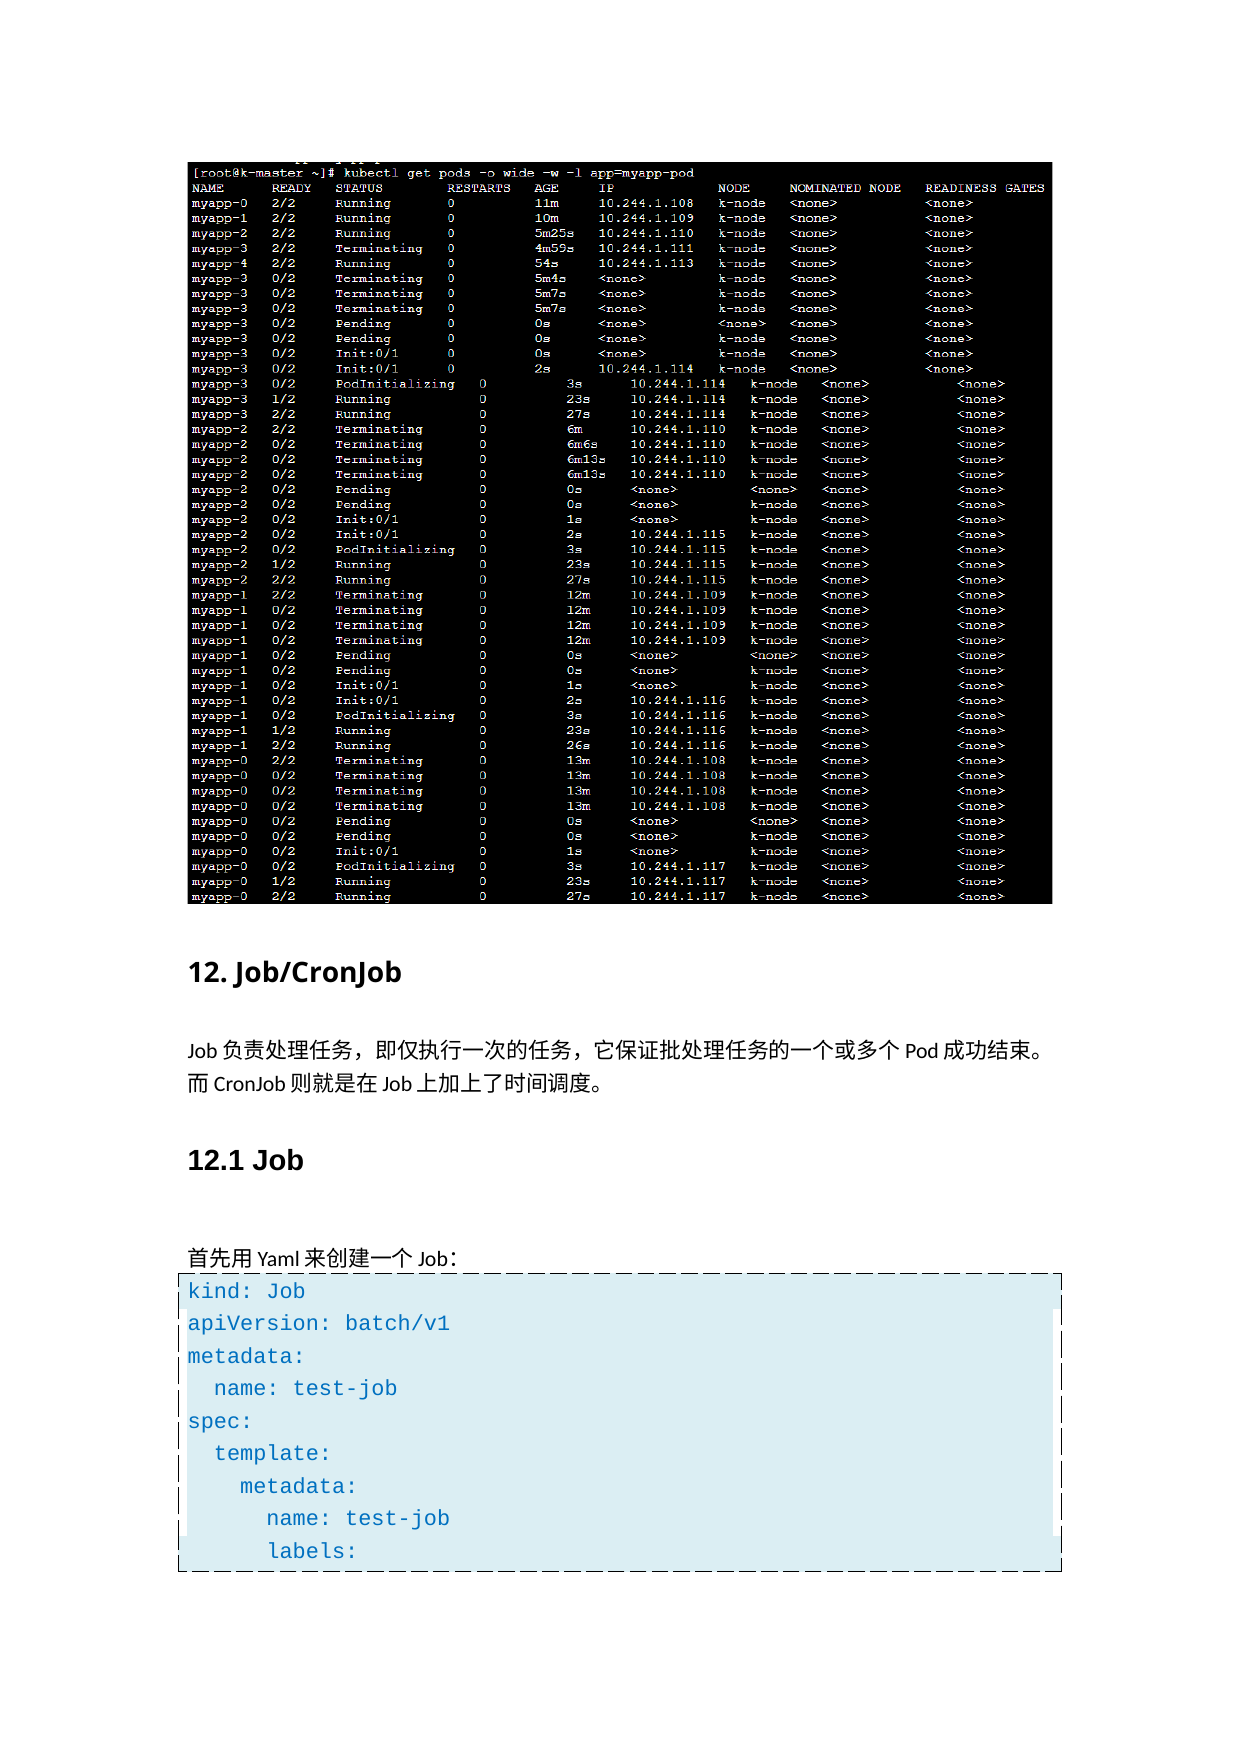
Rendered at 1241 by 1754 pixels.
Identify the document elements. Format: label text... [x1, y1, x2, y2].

subtitle 12.1 Job [187, 1127, 1053, 1192]
text name: test-job [187, 1374, 1053, 1406]
text Job负责处理任务，即仅执行一次的任务，它保证批处理任务的一个或多个Pod成功结束。而CronJob则就是在Job上加上了时间调度。 [187, 1033, 1053, 1098]
text metadata: [187, 1471, 1053, 1504]
text metadata: [187, 1341, 1053, 1374]
text labels: [178, 1533, 1062, 1572]
subtitle 12. Job/CronJob [187, 939, 1053, 1004]
text spec: [187, 1406, 1053, 1439]
text apiVersion: batch/v1 [187, 1309, 1053, 1341]
text 首先用Yaml来创建一个Job： [187, 1241, 1053, 1273]
text name: test-job [187, 1504, 1053, 1533]
text kind: Job [178, 1273, 1062, 1309]
picture [187, 162, 1053, 904]
text template: [187, 1439, 1053, 1471]
